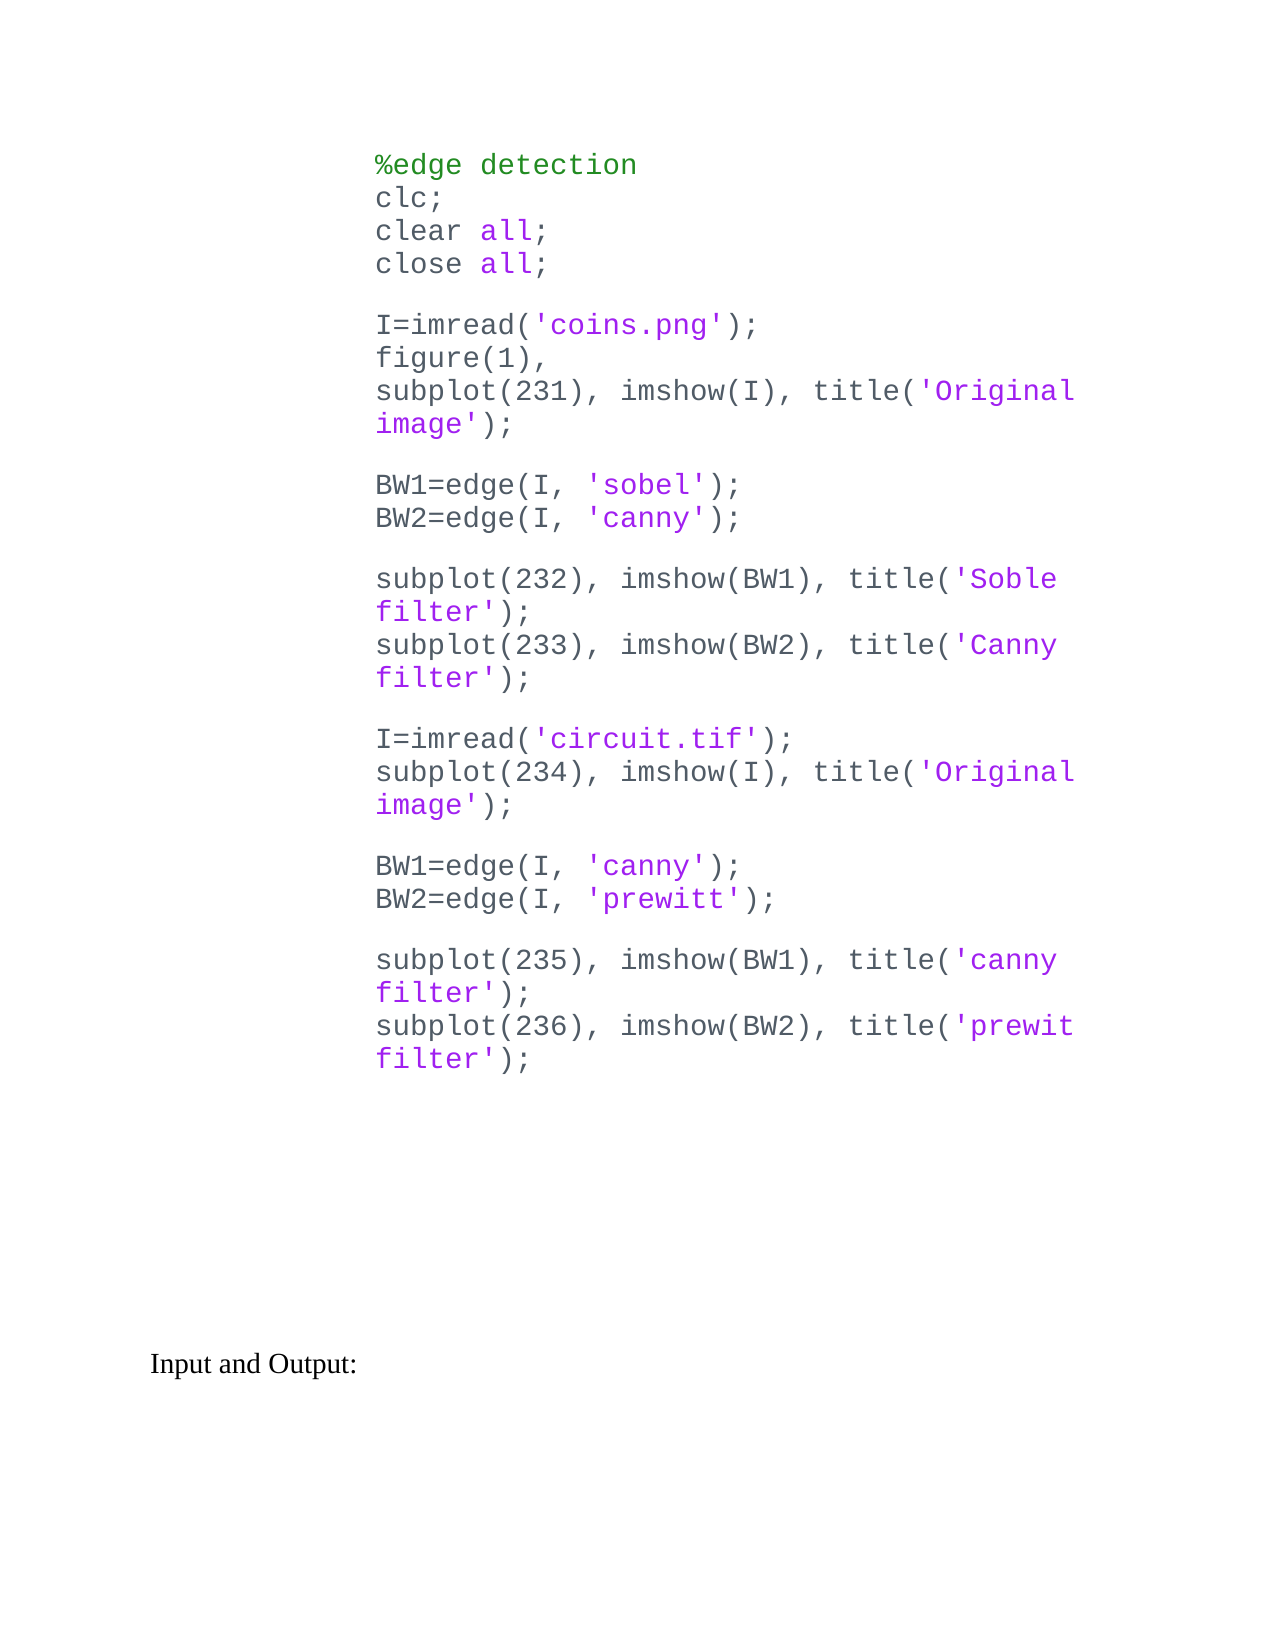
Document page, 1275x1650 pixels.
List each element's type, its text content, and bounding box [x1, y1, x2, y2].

text subplot(236), imshow(BW2), title('prewit filter'); [375, 1012, 1134, 1078]
text clc; [375, 183, 1134, 216]
text subplot(234), imshow(I), title('Original image'); [375, 757, 1134, 823]
text subplot(235), imshow(BW1), title('canny filter'); [375, 946, 1134, 1012]
text BW2=edge(I, 'prewitt'); [375, 884, 1134, 917]
text I=imread('coins.png'); [375, 310, 1134, 343]
text subplot(231), imshow(I), title('Original image'); [375, 376, 1134, 442]
text %edge detection [375, 150, 1134, 183]
text BW1=edge(I, 'sobel'); [375, 470, 1134, 503]
text figure(1), [375, 343, 1134, 376]
text BW2=edge(I, 'canny'); [375, 503, 1134, 536]
text clear all; [375, 216, 1134, 249]
text close all; [375, 249, 1134, 282]
text subplot(232), imshow(BW1), title('Soble filter'); [375, 564, 1134, 630]
text I=imread('circuit.tif'); [375, 724, 1134, 757]
text Input and Output: [150, 1346, 1134, 1379]
text BW1=edge(I, 'canny'); [375, 851, 1134, 884]
text subplot(233), imshow(BW2), title('Canny filter'); [375, 630, 1134, 696]
